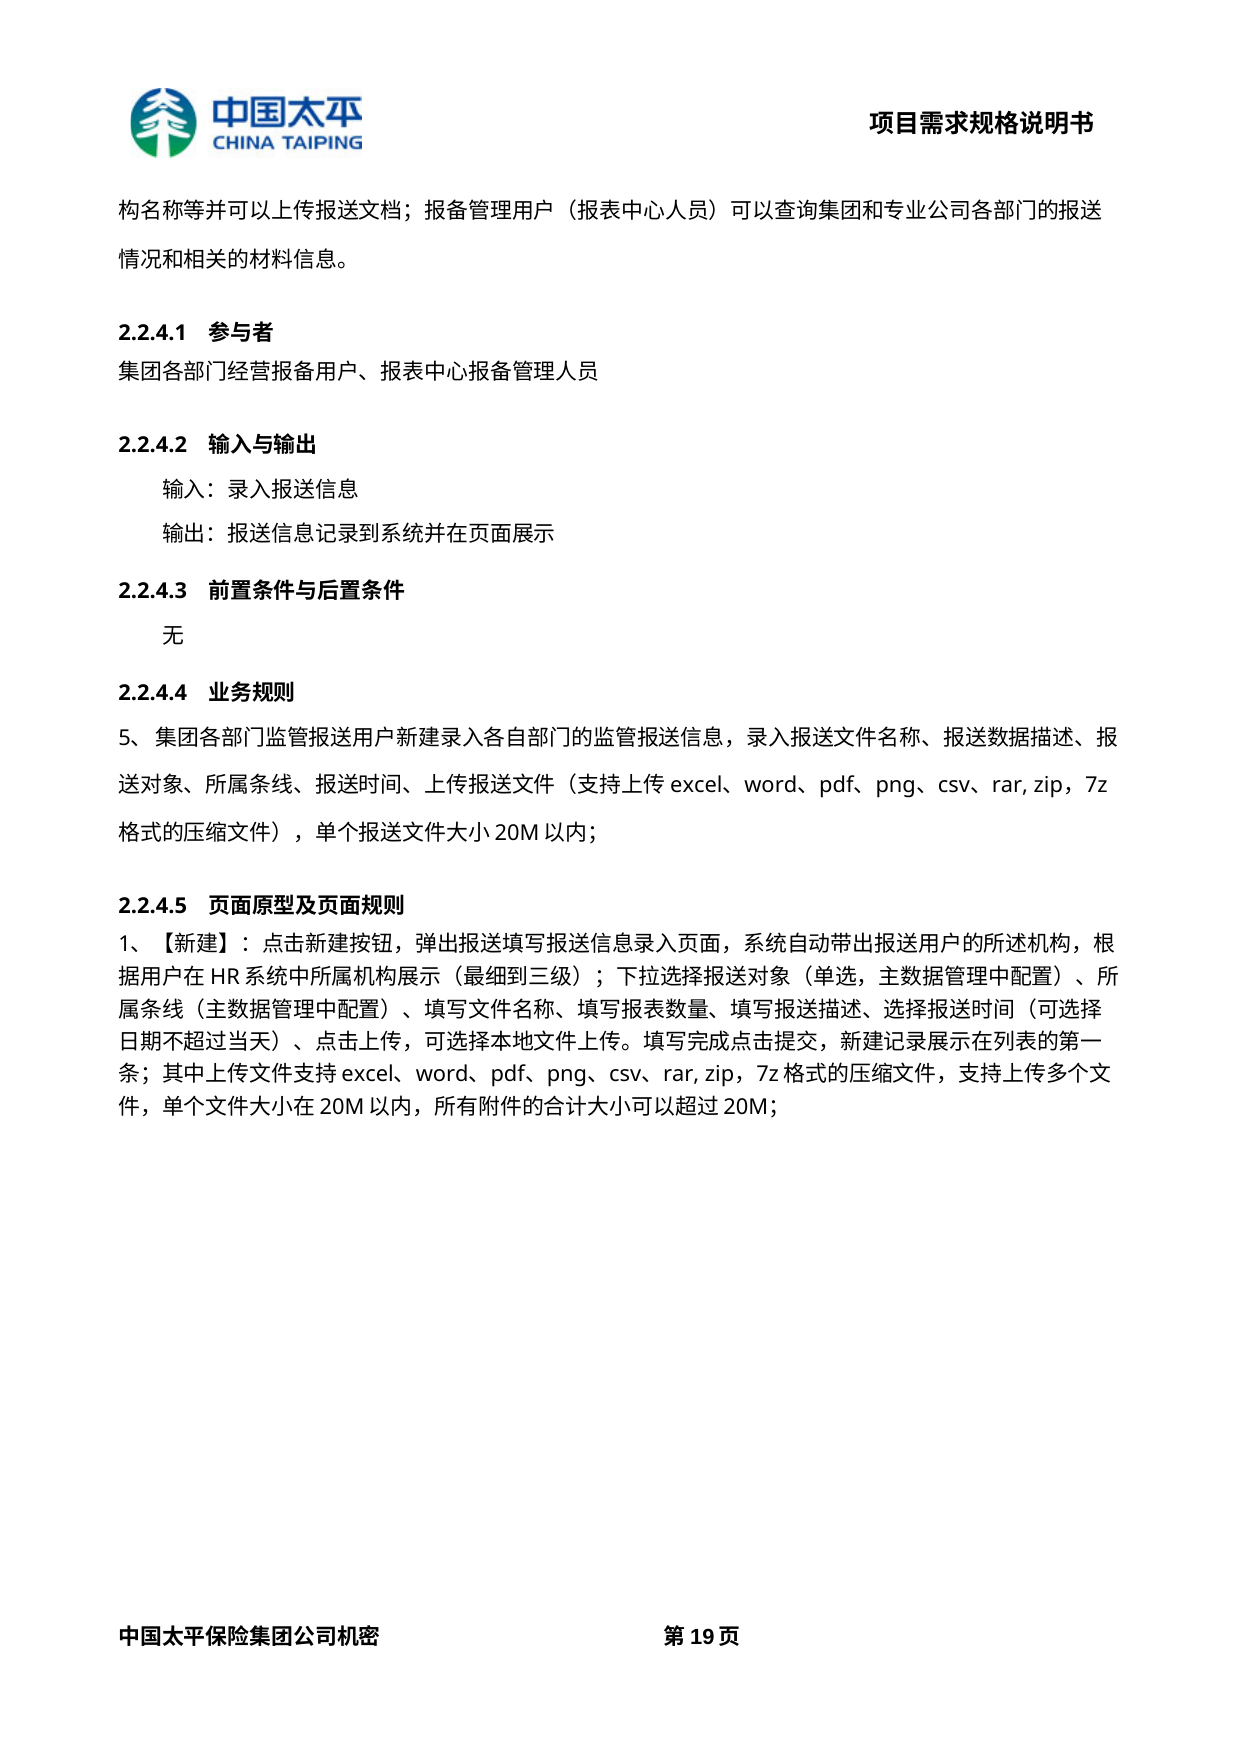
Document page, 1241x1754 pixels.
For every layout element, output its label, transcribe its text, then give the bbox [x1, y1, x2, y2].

text 集团各部门经营报备用户、报表中心报备管理人员 [118, 354, 1122, 386]
subtitle 前置条件与后置条件 [118, 573, 1122, 605]
subtitle 参与者 [118, 315, 1122, 347]
text 输入：录入报送信息 [118, 472, 1122, 504]
subtitle 输入与输出 [118, 427, 1122, 459]
text 集团各部门和各专业公司各部门会定期向监管部门报送经营管理信息，该功能实现对报送的经营管理信息进行报备管理，报送主体用户可以进行报送信息的录入，包括报送时间、报送文件名称、监管机构名称等并可以上传报送文档；报备管理用户（报表中心人员）可以查询集团和专业公司各部门的报送情况和相关的材料信息。 [118, 193, 1122, 274]
picture [130, 88, 362, 158]
text 无 [118, 618, 1122, 649]
list 【新建】：点击新建按钮，弹出报送填写报送信息录入页面，系统自动带出报送用户的所述机构，根据用户在HR系统中所属机构展示（最细到三级）；下拉选择报送对象（单选，主数据管理中配置）、所属条线（主数据管理中配置）、填写文件名称、填写报表数量、填写报送描述、选择报送时间（可选择日期不超过当天）、点击上传，可选择本地文件上传。填写完成点击提交，新建记录展示在列表的第一条；其中上传文件支持excel、word、pdf、png、csv、rar, zip，7z格式的压缩文件，支持上传多个文件，单个文件大小在20M以内，所有附件的合计大小可以超过20M； [118, 926, 1122, 1121]
subtitle 页面原型及页面规则 [118, 887, 1122, 920]
text 输出：报送信息记录到系统并在页面展示 [118, 516, 1122, 548]
list 集团各部门监管报送用户新建录入各自部门的监管报送信息，录入报送文件名称、报送数据描述、报送对象、所属条线、报送时间、上传报送文件（支持上传 excel、word、pdf、png、csv、rar, zip，7z格式的压缩文件），单个报送文件大小20M以内； [118, 719, 1122, 847]
subtitle 业务规则 [118, 674, 1122, 707]
